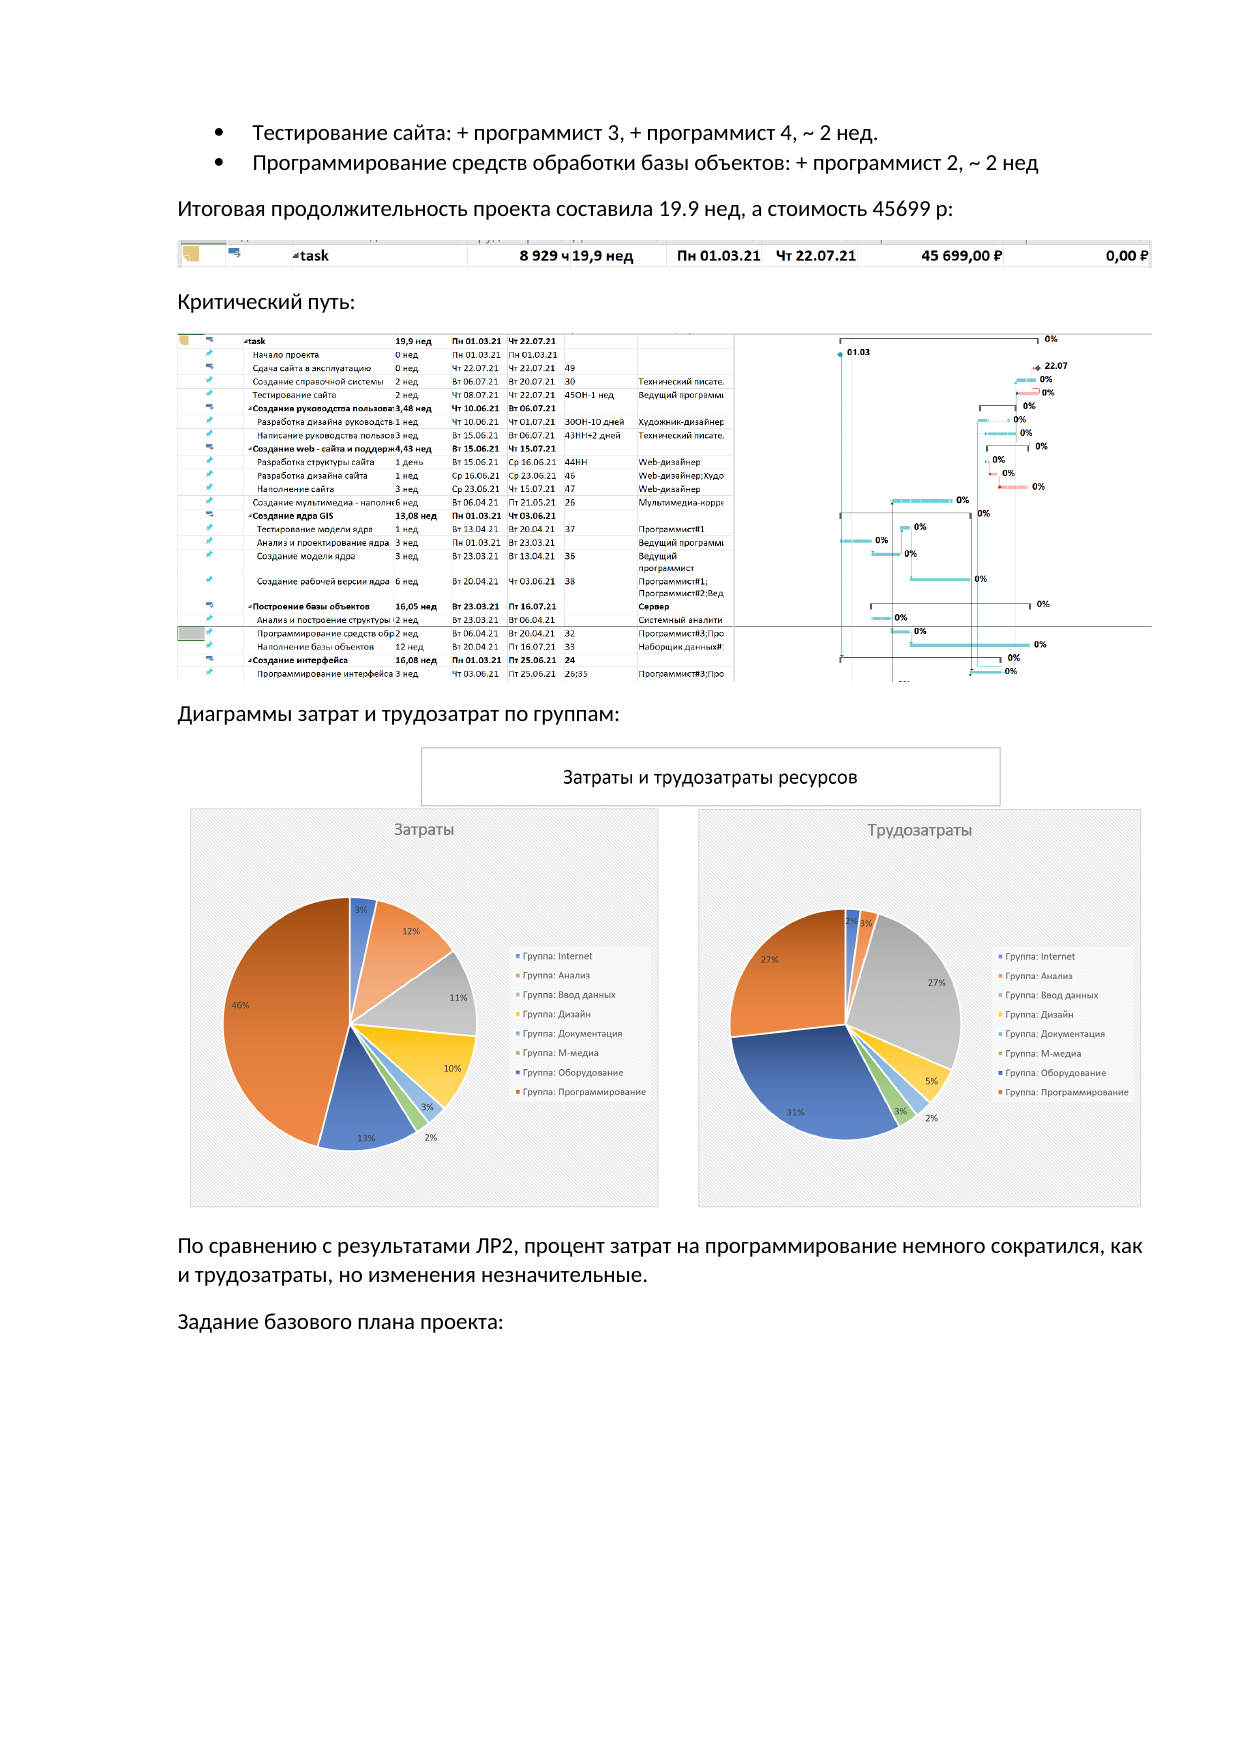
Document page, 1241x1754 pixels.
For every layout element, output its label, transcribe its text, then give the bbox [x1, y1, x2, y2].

text Диаграммы затрат и трудозатрат по группам: [177, 699, 1152, 728]
text Критический путь: [177, 287, 1152, 315]
text По сравнению с результатами ЛР2, процент затрат на программирование немного сократился, как и трудозатраты, но изменения незначительные. [177, 1231, 1152, 1288]
picture [177, 746, 1152, 1213]
list Программирование средств обработки базы объектов: + программист 2, ~ 2 нед [215, 148, 1152, 176]
picture [177, 240, 1152, 268]
text Итоговая продолжительность проекта составила 19.9 нед, а стоимость 45699 р: [177, 194, 1152, 222]
picture [177, 333, 1152, 682]
list Тестирование сайта: + программист 3, + программист 4, ~ 2 нед. [215, 118, 1152, 146]
text Задание базового плана проекта: [177, 1307, 1152, 1335]
